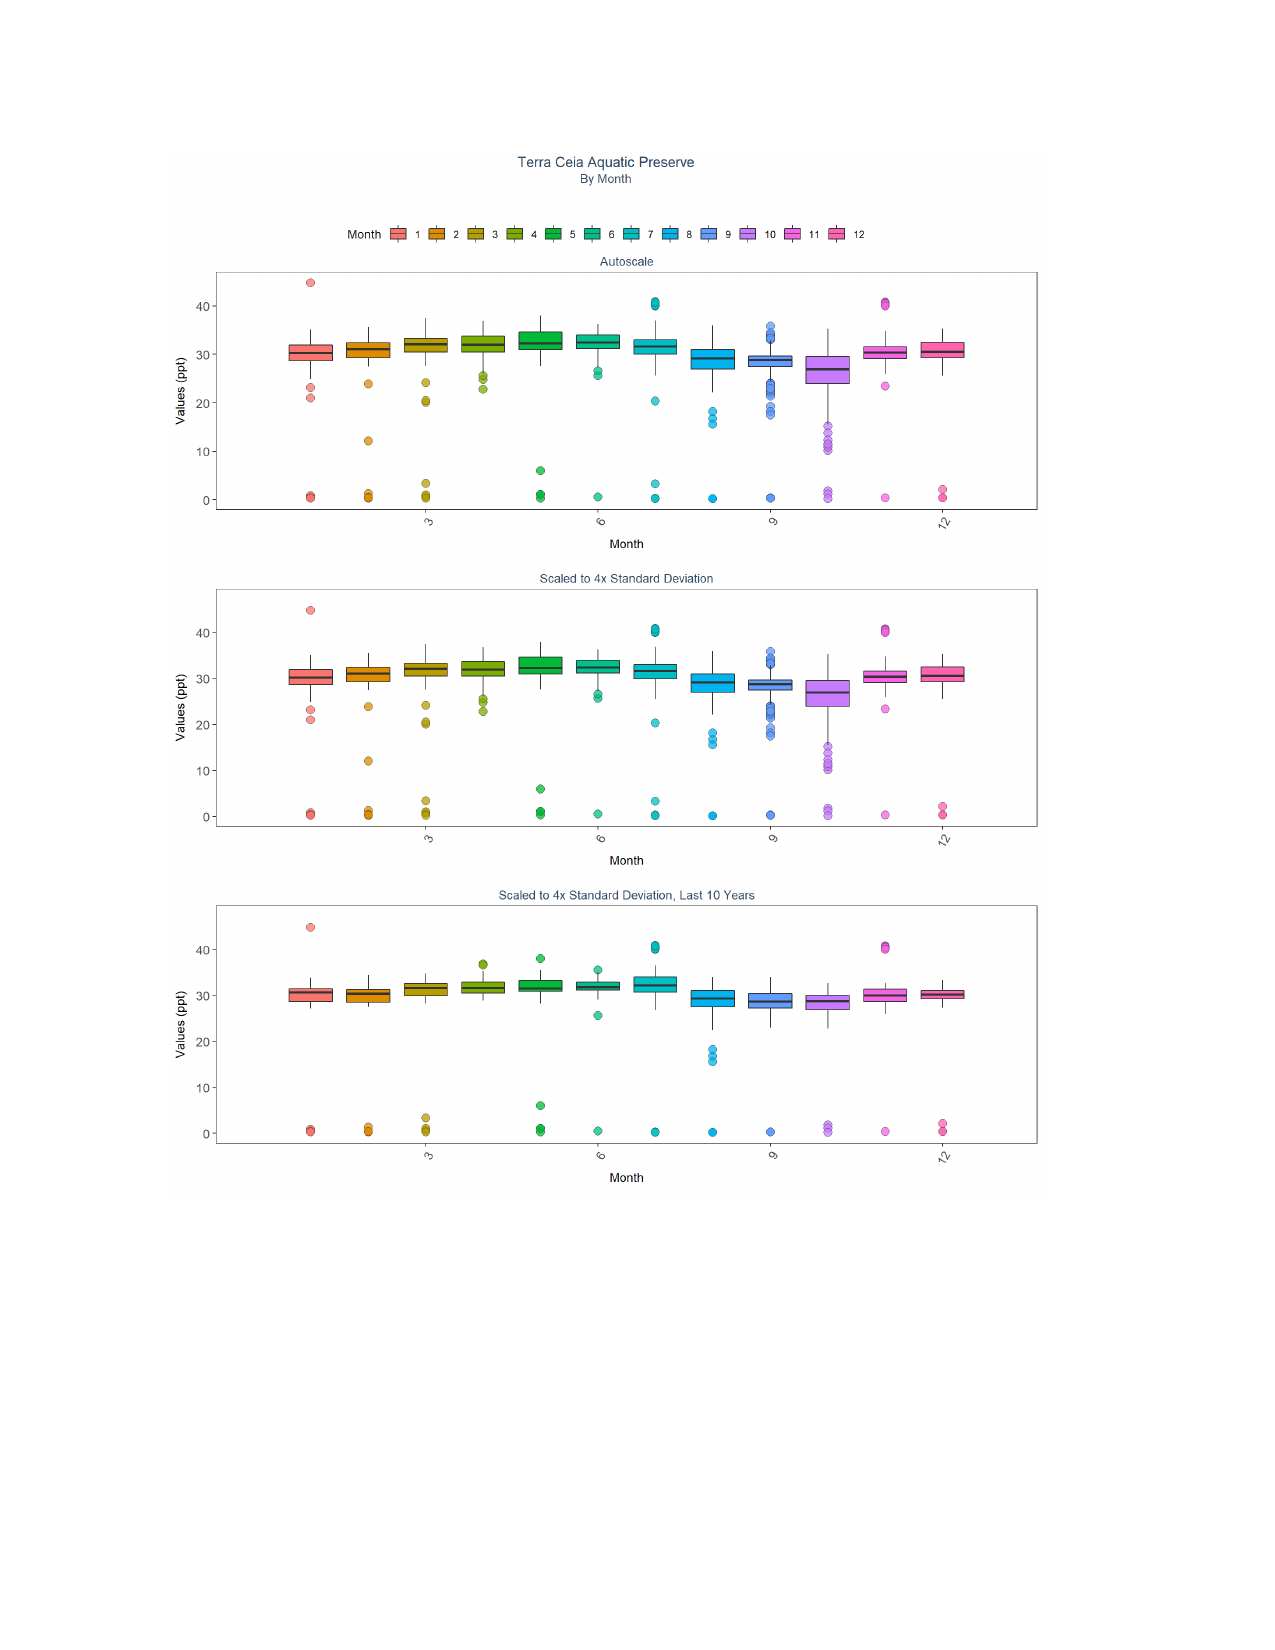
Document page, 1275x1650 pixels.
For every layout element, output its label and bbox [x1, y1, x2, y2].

picture [168, 150, 1044, 1200]
